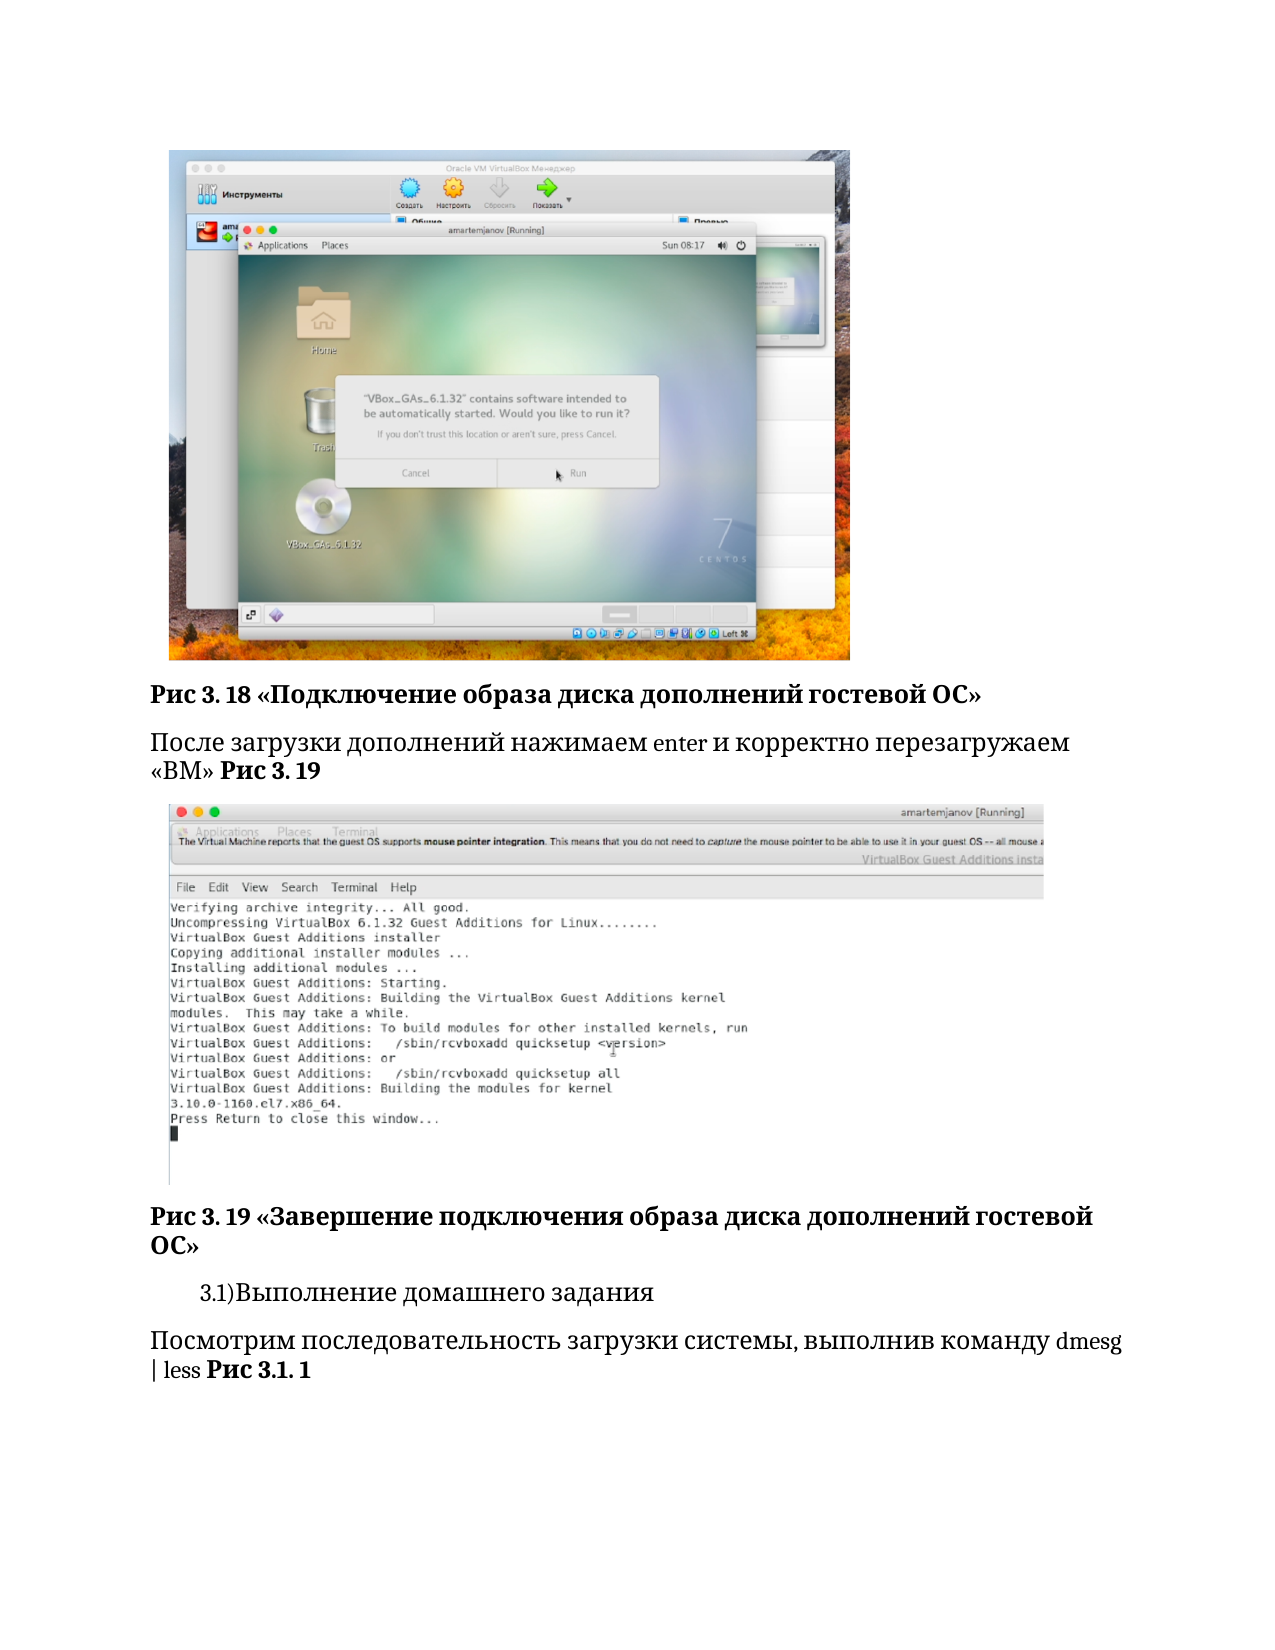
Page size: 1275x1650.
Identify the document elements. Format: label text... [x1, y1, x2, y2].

picture [168, 150, 852, 663]
text Рис 3. 19 «Завершение подключения образа диска дополнений гостевой ОС» [150, 1203, 1125, 1261]
text Рис 3. 18 «Подключение образа диска дополнений гостевой ОС» [150, 681, 1125, 710]
picture [168, 804, 1044, 1185]
text Посмотрим последовательность загрузки системы, выполнив команду dmesg | less Рис 3.1. 1 [150, 1327, 1125, 1384]
text После загрузки дополнений нажимаем enter и корректно перезагружаем «ВМ» Рис 3. 19 [150, 728, 1125, 786]
text 3.1)Выполнение домашнего задания [200, 1279, 1075, 1308]
